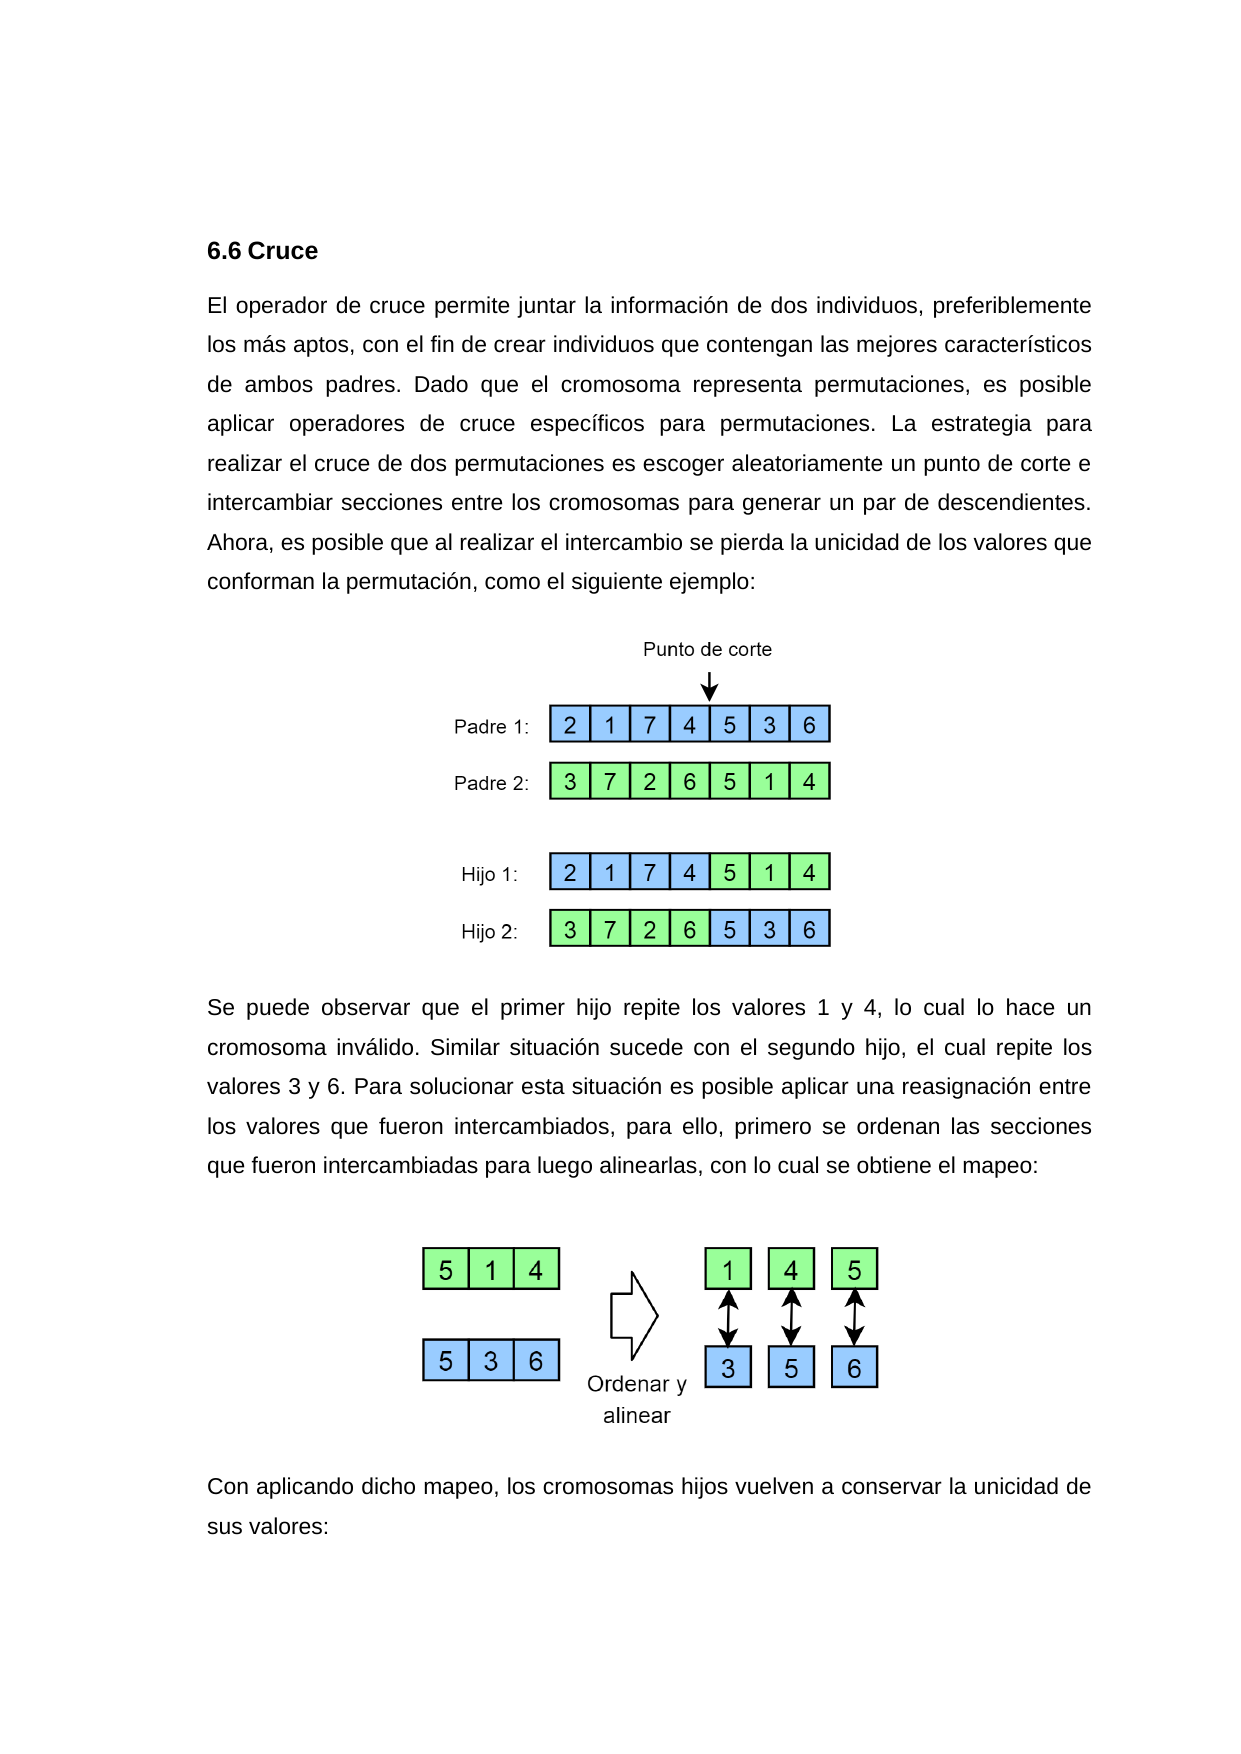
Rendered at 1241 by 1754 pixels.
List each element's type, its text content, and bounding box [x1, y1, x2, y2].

picture [430, 620, 869, 969]
text El operador de cruce permite juntar la información de dos individuos, preferiblemente los más aptos, con el fin de crear individuos que contengan las mejores característicos de ambos padres. Dado que el cromosoma representa permutaciones, es posible aplicar operadores de cruce específicos para permutaciones. La estrategia para realizar el cruce de dos permutaciones es escoger aleatoriamente un punto de corte e intercambiar secciones entre los cromosomas para generar un par de descendientes. Ahora, es posible que al realizar el intercambio se pierda la unicidad de los valores que conforman la permutación, como el siguiente ejemplo: [207, 292, 1092, 594]
picture [391, 1204, 908, 1448]
text Se puede observar que el primer hijo repite los valores 1 y 4, lo cual lo hace un cromosoma inválido. Similar situación sucede con el segundo hijo, el cual repite los valores 3 y 6. Para solucionar esta situación es posible aplicar una reasignación entre los valores que fueron intercambiados, para ello, primero se ordenan las secciones que fueron intercambiadas para luego alinearlas, con lo cual se obtiene el mapeo: [207, 994, 1092, 1179]
subtitle Cruce [207, 236, 1092, 265]
text Con aplicando dicho mapeo, los cromosomas hijos vuelven a conservar la unicidad de sus valores: [207, 1473, 1092, 1539]
